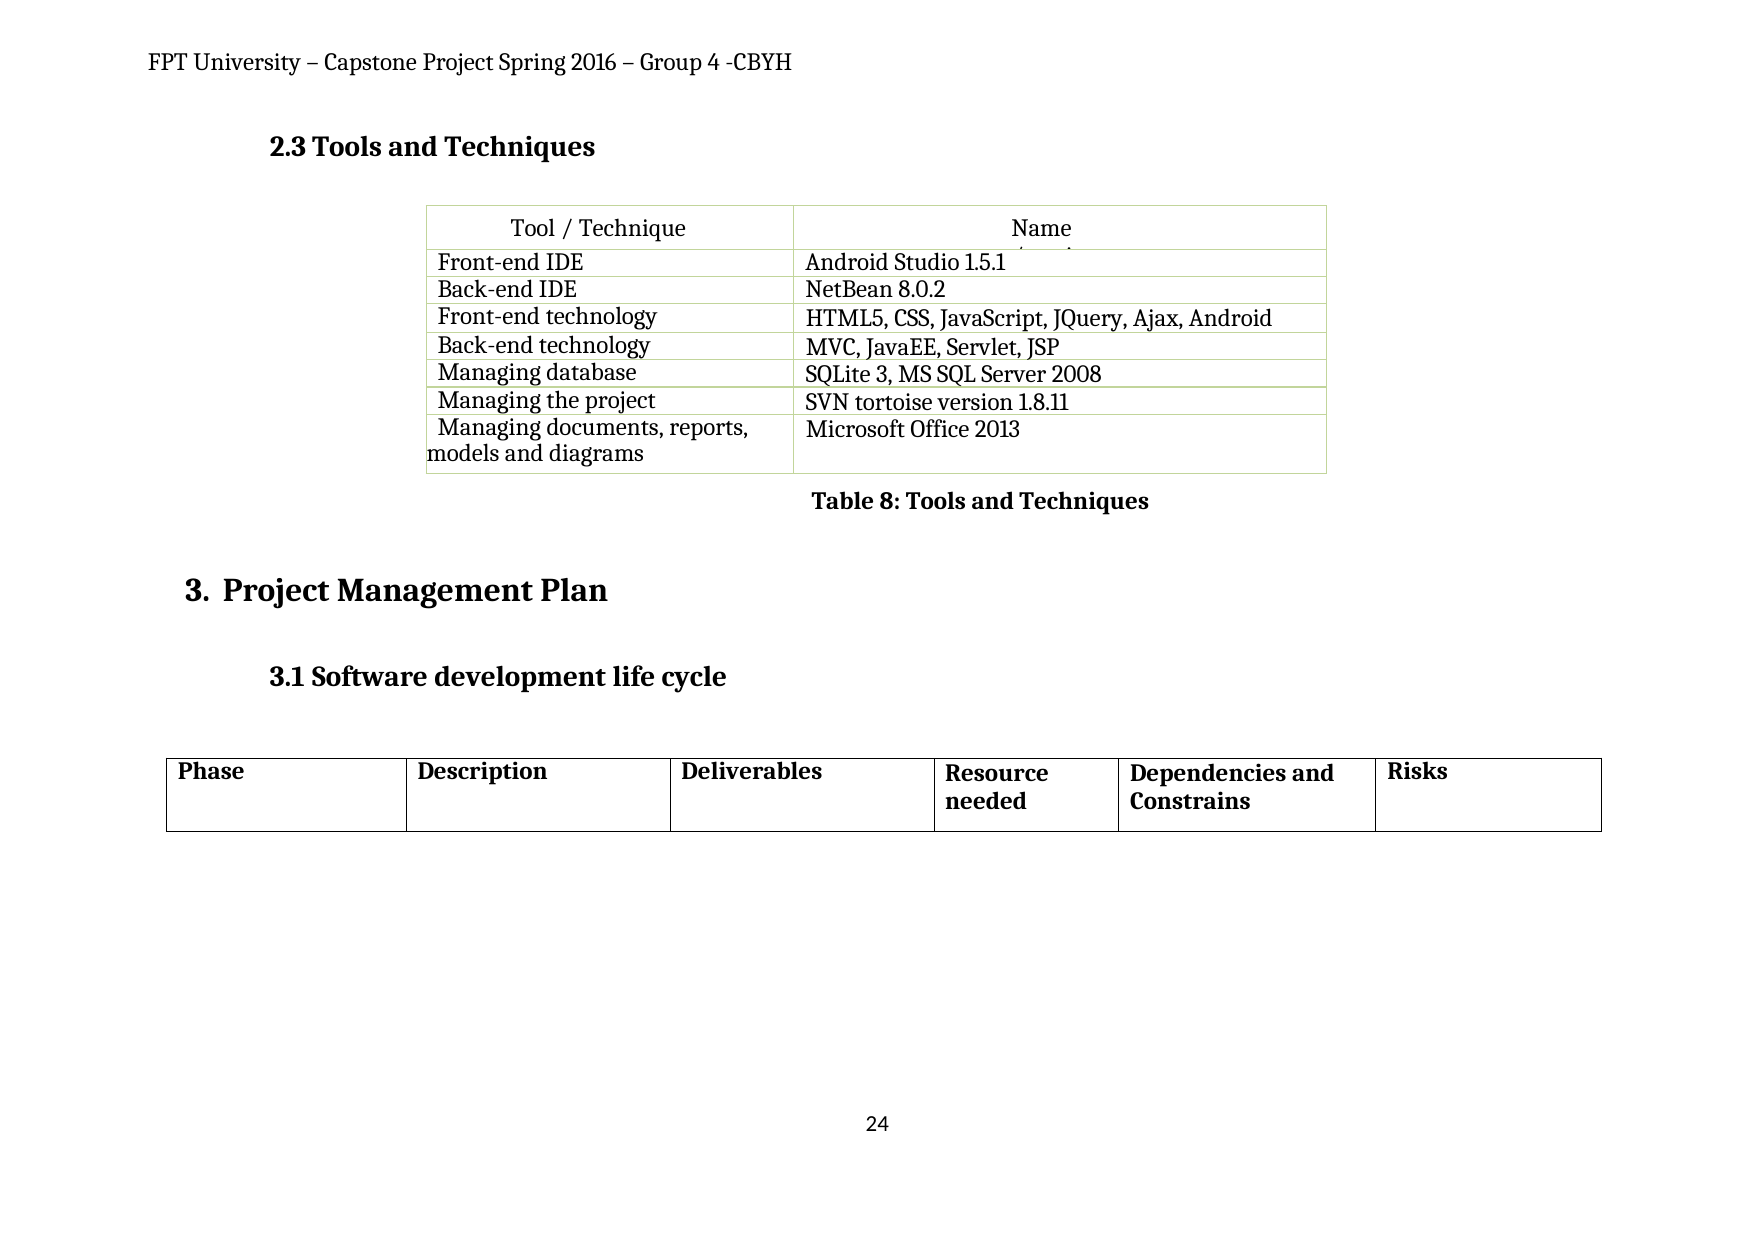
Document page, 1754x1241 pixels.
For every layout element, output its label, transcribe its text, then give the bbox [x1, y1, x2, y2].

table_header Resource needed [935, 759, 1118, 831]
table_cell Front-end IDE [427, 250, 793, 276]
table_cell Microsoft Office 2013 [794, 415, 1326, 473]
table_header Name /version [794, 206, 1326, 248]
table_cell Back-end IDE [427, 277, 793, 303]
table_header Risks [1376, 759, 1601, 831]
table_header Description [407, 759, 670, 831]
list Table 8: Tools and Techniques [354, 487, 1606, 516]
table_cell MVC, JavaEE, Servlet, JSP [794, 333, 1326, 359]
subtitle Project Management Plan [185, 571, 1606, 609]
table_cell NetBean 8.0.2 [794, 277, 1326, 303]
table_header Phase [167, 759, 406, 831]
table_cell Android Studio 1.5.1 [794, 250, 1326, 276]
subtitle Software development life cycle [269, 660, 1606, 694]
table_header Tool / Technique [427, 206, 793, 248]
table_header Dependencies and Constrains [1119, 759, 1375, 831]
table_cell SVN tortoise version 1.8.11 [794, 388, 1326, 414]
table_cell HTML5, CSS, JavaScript, JQuery, Ajax, Android [794, 304, 1326, 332]
table_cell SQLite 3, MS SQL Server 2008 [794, 360, 1326, 386]
table_cell Managing the project [427, 388, 793, 414]
table_cell Managing documents, reports, models and diagrams [427, 415, 793, 473]
table_cell Managing database [427, 360, 793, 386]
table_cell Back-end technology [427, 333, 793, 359]
subtitle Tools and Techniques [269, 131, 1606, 164]
table_cell Front-end technology [427, 304, 793, 332]
table_header Deliverables [671, 759, 934, 831]
